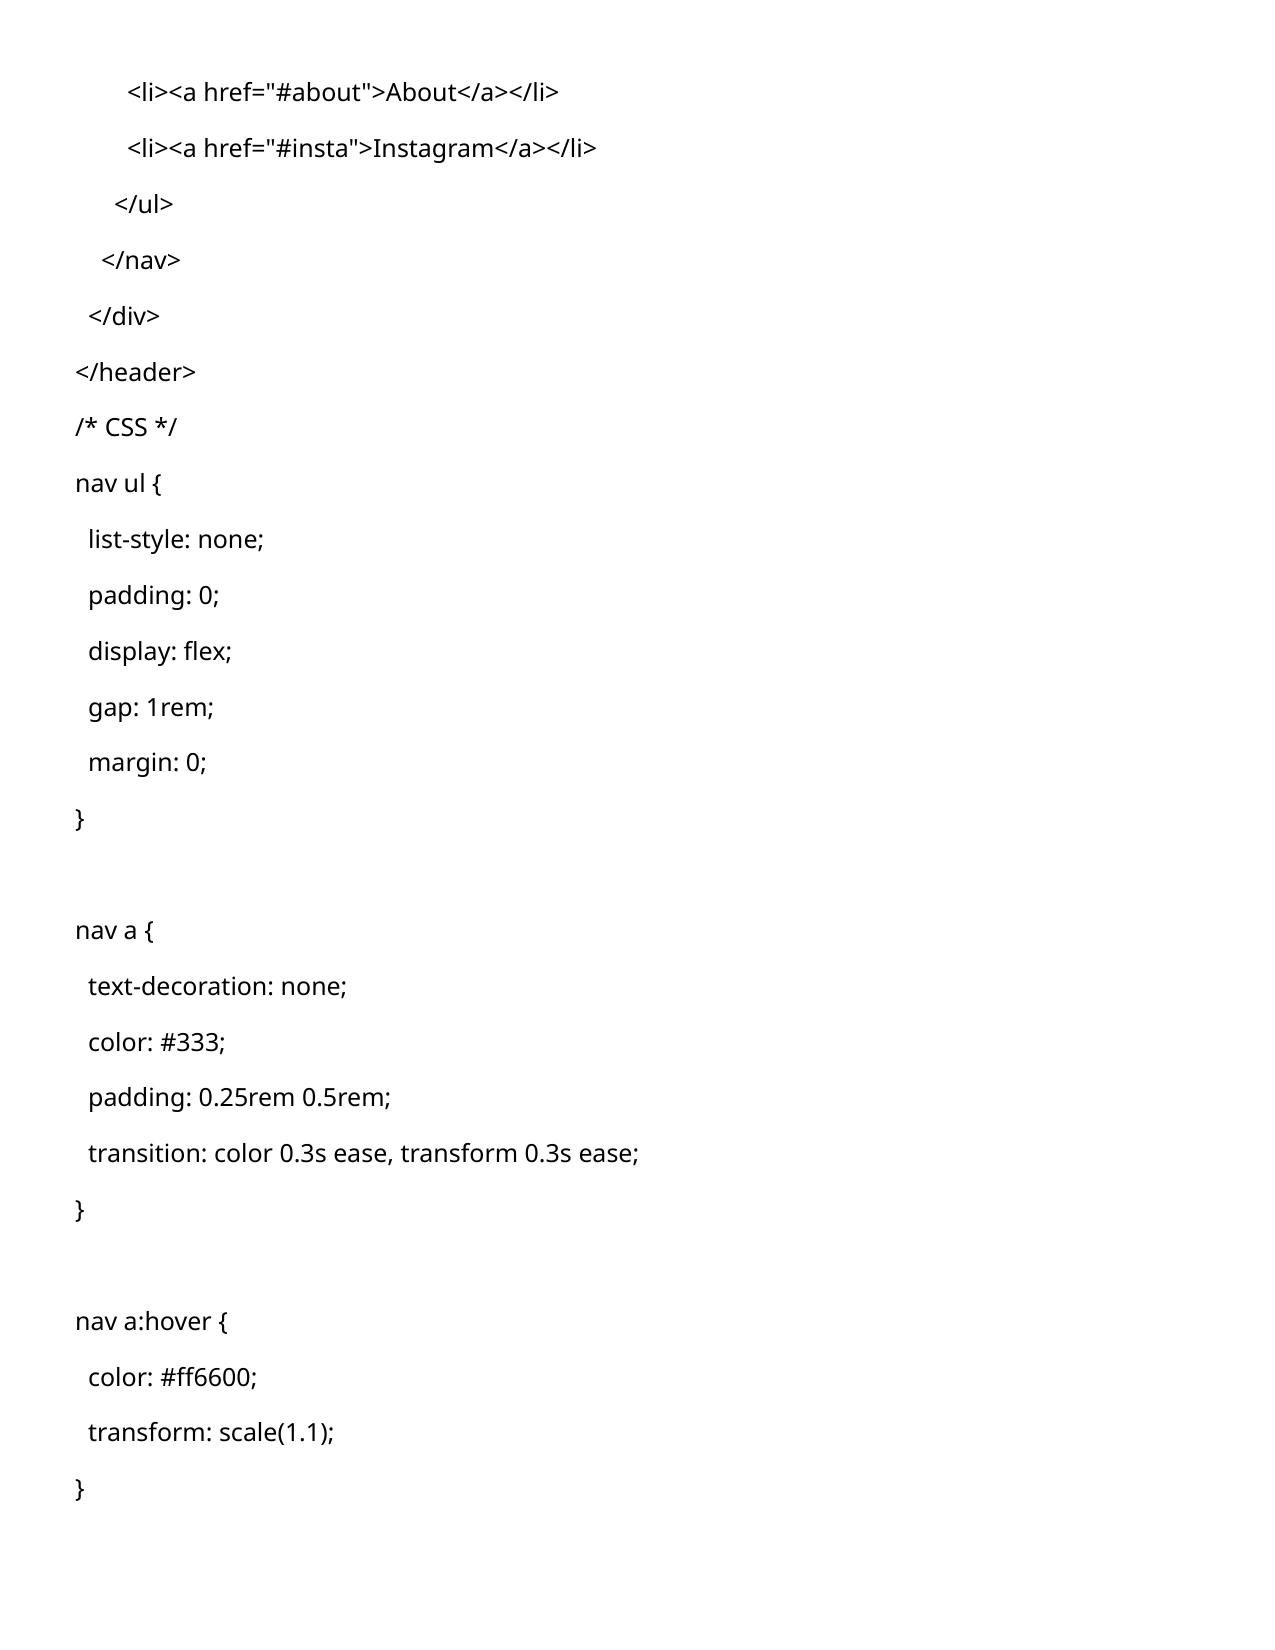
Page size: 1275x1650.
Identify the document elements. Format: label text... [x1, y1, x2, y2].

text <li><a href="#about">About</a></li> [75, 75, 1200, 109]
text gap: 1rem; [75, 689, 1200, 723]
text padding: 0; [75, 577, 1200, 612]
text transition: color 0.3s ease, transform 0.3s ease; [75, 1136, 1200, 1170]
text transform: scale(1.1); [75, 1415, 1200, 1449]
text </nav> [75, 242, 1200, 277]
text color: #333; [75, 1024, 1200, 1058]
text text-decoration: none; [75, 968, 1200, 1002]
text } [75, 1192, 1200, 1226]
text </header> [75, 354, 1200, 388]
text /* CSS */ [75, 410, 1200, 444]
text nav a { [75, 912, 1200, 947]
text list-style: none; [75, 522, 1200, 556]
text margin: 0; [75, 745, 1200, 779]
text </div> [75, 298, 1200, 332]
text nav ul { [75, 466, 1200, 500]
text color: #ff6600; [75, 1359, 1200, 1393]
text } [75, 1471, 1200, 1505]
text </ul> [75, 187, 1200, 221]
text <li><a href="#insta">Instagram</a></li> [75, 131, 1200, 165]
text display: flex; [75, 633, 1200, 667]
text } [75, 801, 1200, 835]
text nav a:hover { [75, 1303, 1200, 1337]
text padding: 0.25rem 0.5rem; [75, 1080, 1200, 1114]
